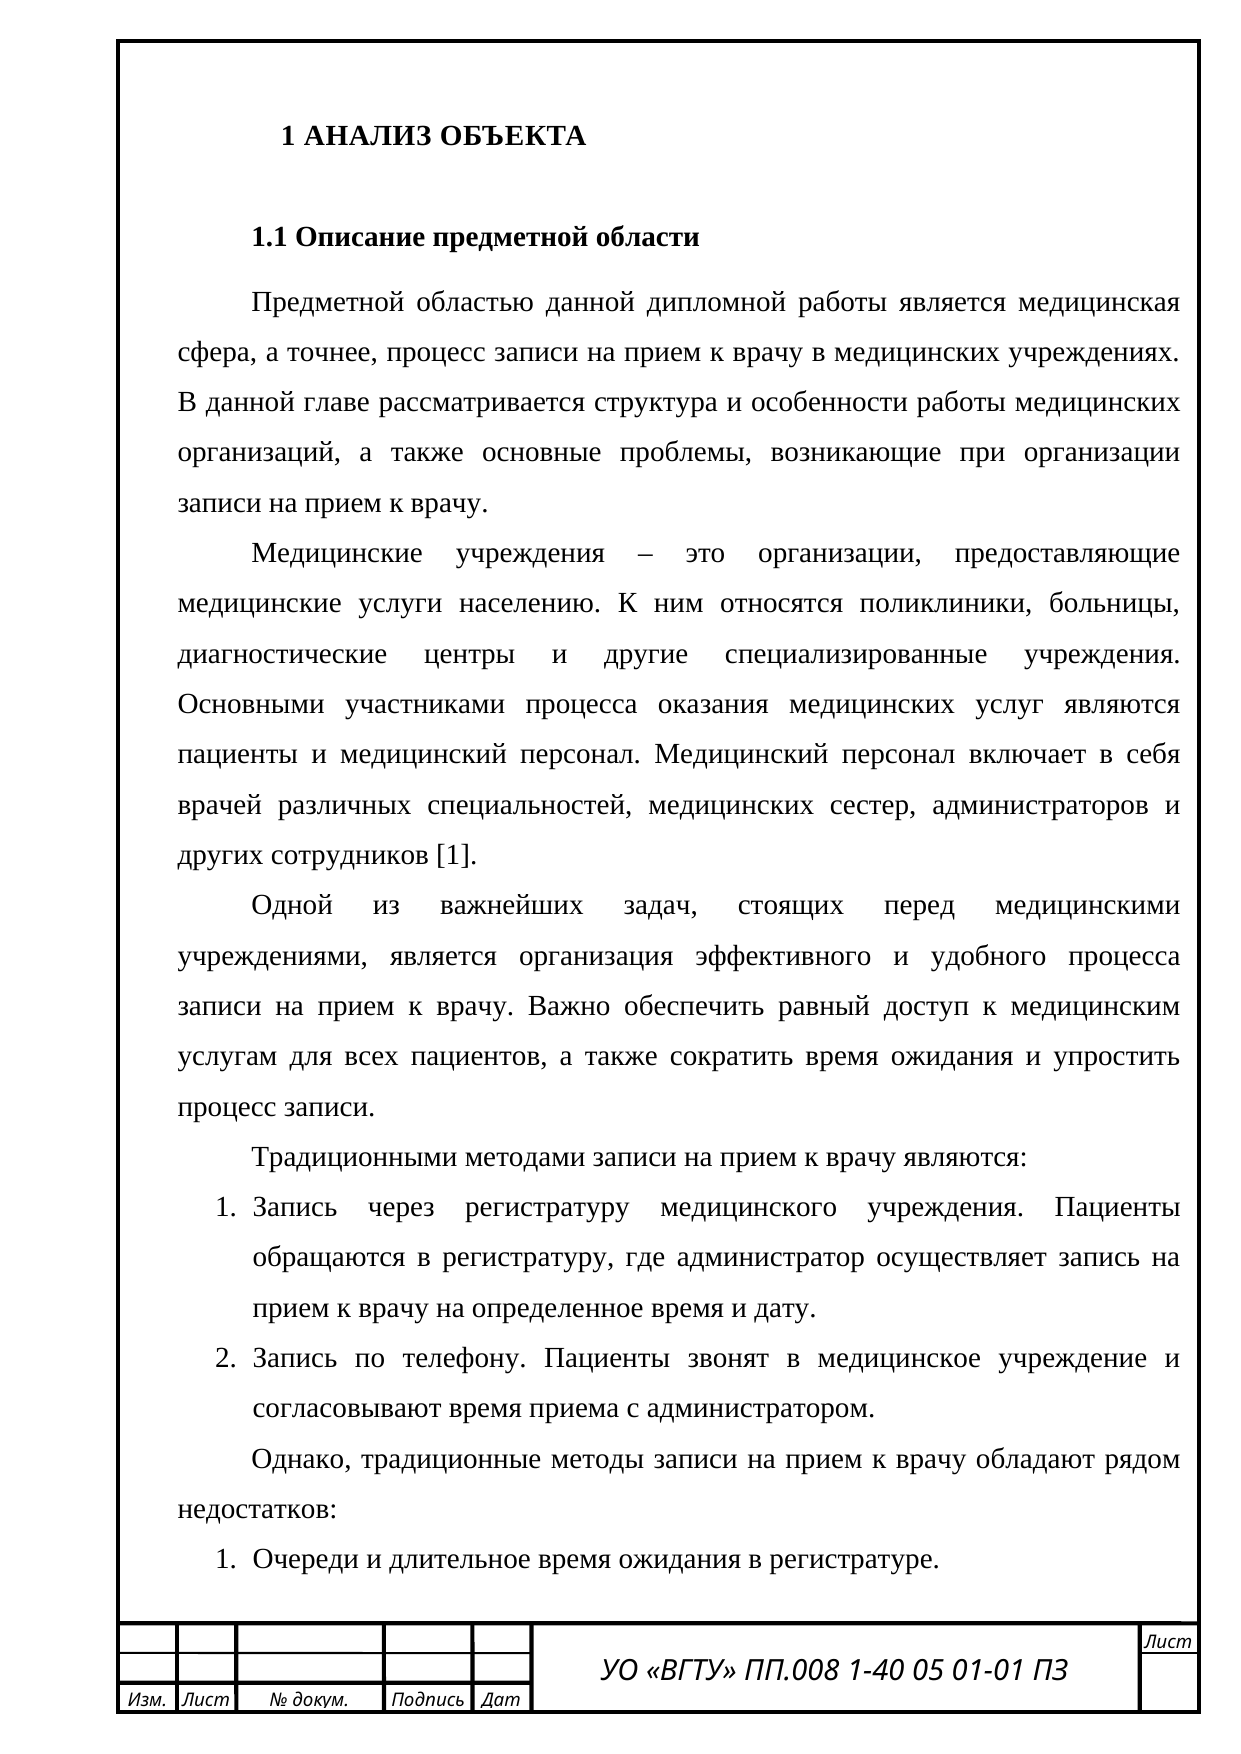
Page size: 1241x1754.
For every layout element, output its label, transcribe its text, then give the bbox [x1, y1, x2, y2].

text Предметной областью данной дипломной работы является медицинская сфера, а точнее, процесс записи на прием к врачу в медицинских учреждениях. В данной главе рассматривается структура и особенности работы медицинских организаций, а также основные проблемы, возникающие при организации записи на прием к врачу. [177, 284, 1181, 518]
list Очереди и длительное время ожидания в регистратуре. [215, 1541, 1181, 1575]
list Запись через регистратуру медицинского учреждения. Пациенты обращаются в регистратуру, где администратор осуществляет запись на прием к врачу на определенное время и дату. [215, 1189, 1181, 1323]
subtitle 1.1 Описание предметной области [251, 219, 1181, 252]
text Однако, традиционные методы записи на прием к врачу обладают рядом недостатков: [177, 1441, 1181, 1525]
subtitle 1 Анализ объекта [207, 118, 1137, 152]
list Запись по телефону. Пациенты звонят в медицинское учреждение и согласовывают время приема с администратором. [215, 1340, 1181, 1424]
text Медицинские учреждения – это организации, предоставляющие медицинские услуги населению. К ним относятся поликлиники, больницы, диагностические центры и другие специализированные учреждения. Основными участниками процесса оказания медицинских услуг являются пациенты и медицинский персонал. Медицинский персонал включает в себя врачей различных специальностей, медицинских сестер, администраторов и других сотрудников [1]. [177, 535, 1181, 871]
text Одной из важнейших задач, стоящих перед медицинскими учреждениями, является организация эффективного и удобного процесса записи на прием к врачу. Важно обеспечить равный доступ к медицинским услугам для всех пациентов, а также сократить время ожидания и упростить процесс записи. [177, 887, 1181, 1122]
text Традиционными методами записи на прием к врачу являются: [177, 1139, 1181, 1172]
